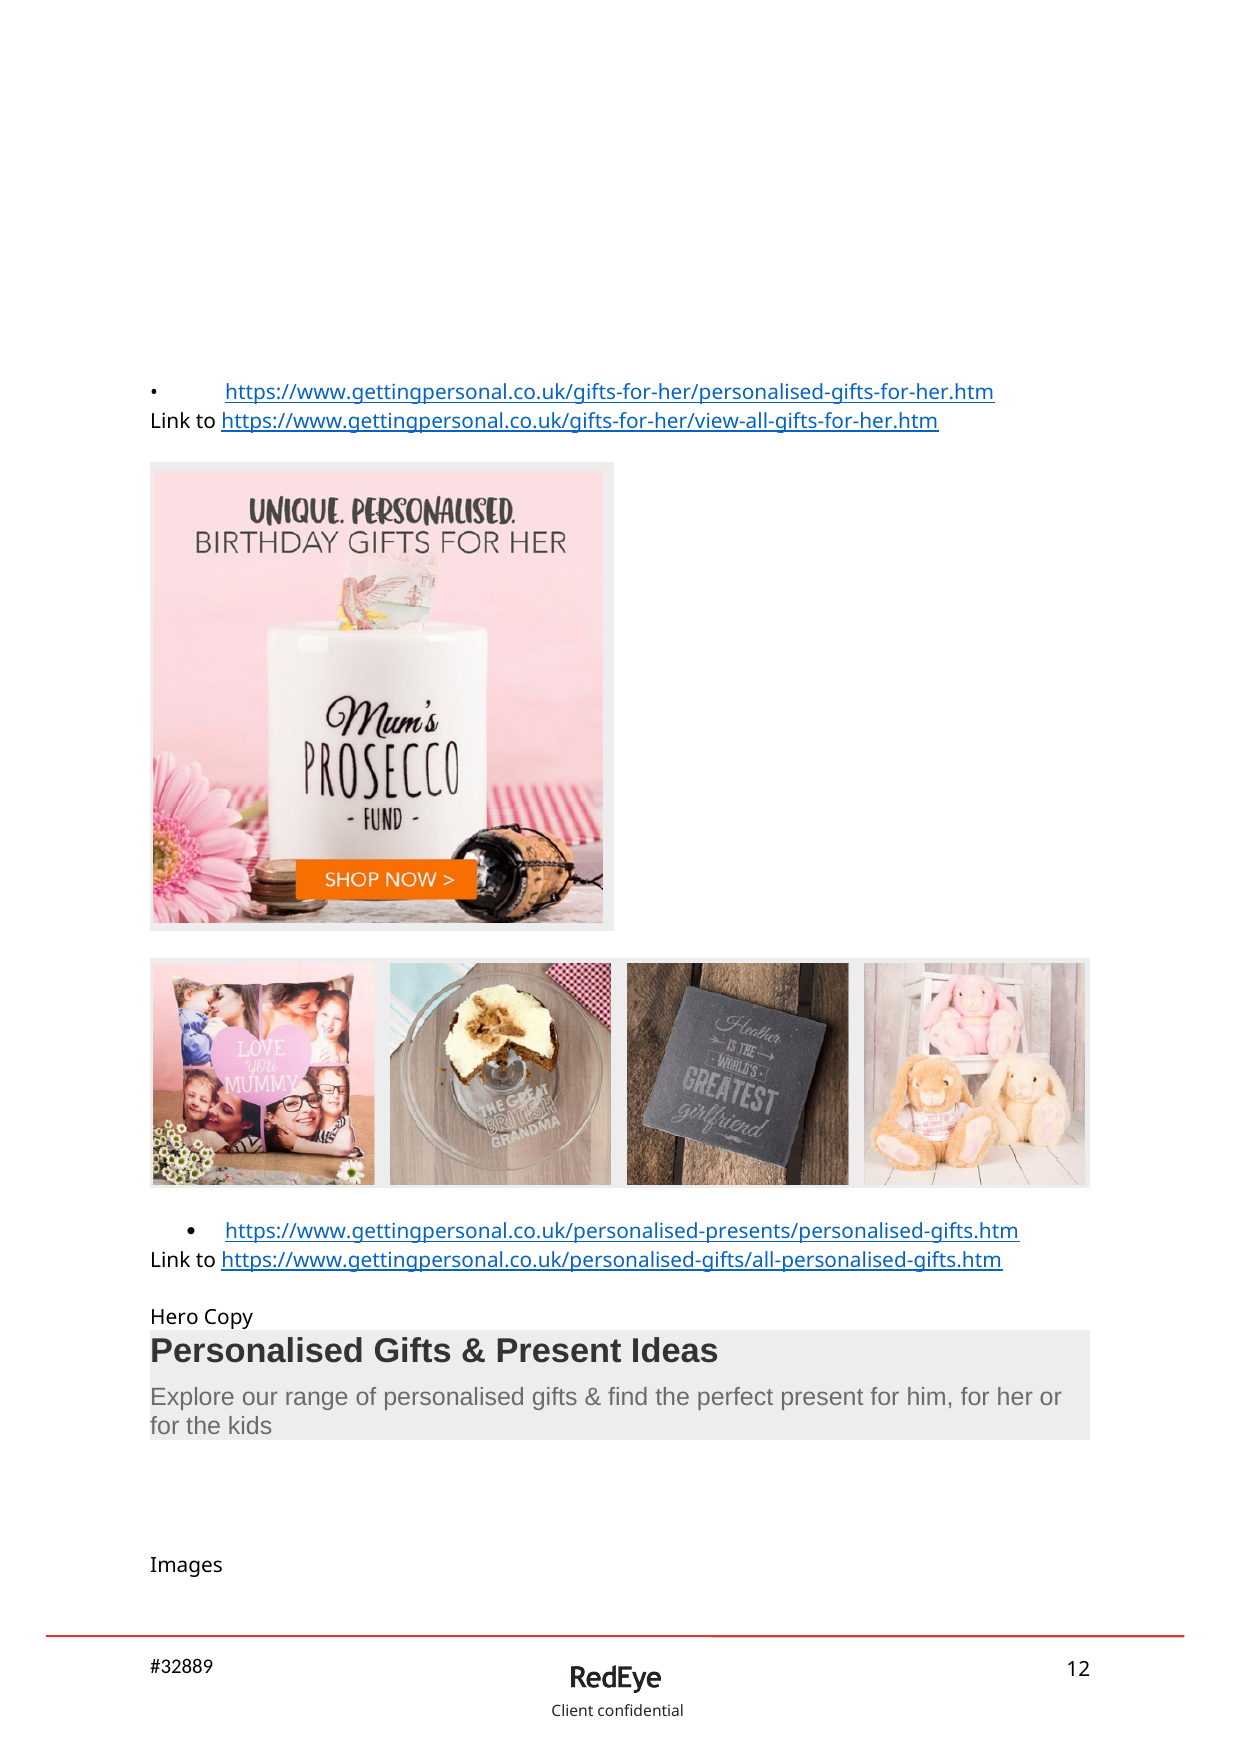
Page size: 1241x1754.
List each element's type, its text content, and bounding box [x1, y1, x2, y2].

text • https://www.gettingpersonal.co.uk/gifts-for-her/personalised-gifts-for-her.htm [150, 377, 1090, 406]
picture [150, 958, 1090, 1188]
picture [571, 1665, 661, 1693]
text Explore our range of personalised gifts & find the perfect present for him, for her or for the kids [150, 1382, 1090, 1440]
text Link to https://www.gettingpersonal.co.uk/gifts-for-her/view-all-gifts-for-her.htm [150, 406, 1090, 434]
picture [150, 462, 614, 931]
text Images [150, 1550, 1090, 1578]
text Personalised Gifts & Present Ideas [150, 1330, 1090, 1370]
text Link to https://www.gettingpersonal.co.uk/personalised-gifts/all-personalised-gifts.htm [150, 1245, 1090, 1273]
text Hero Copy [150, 1302, 1090, 1330]
list https://www.gettingpersonal.co.uk/personalised-presents/personalised-gifts.htm [187, 1216, 1090, 1245]
